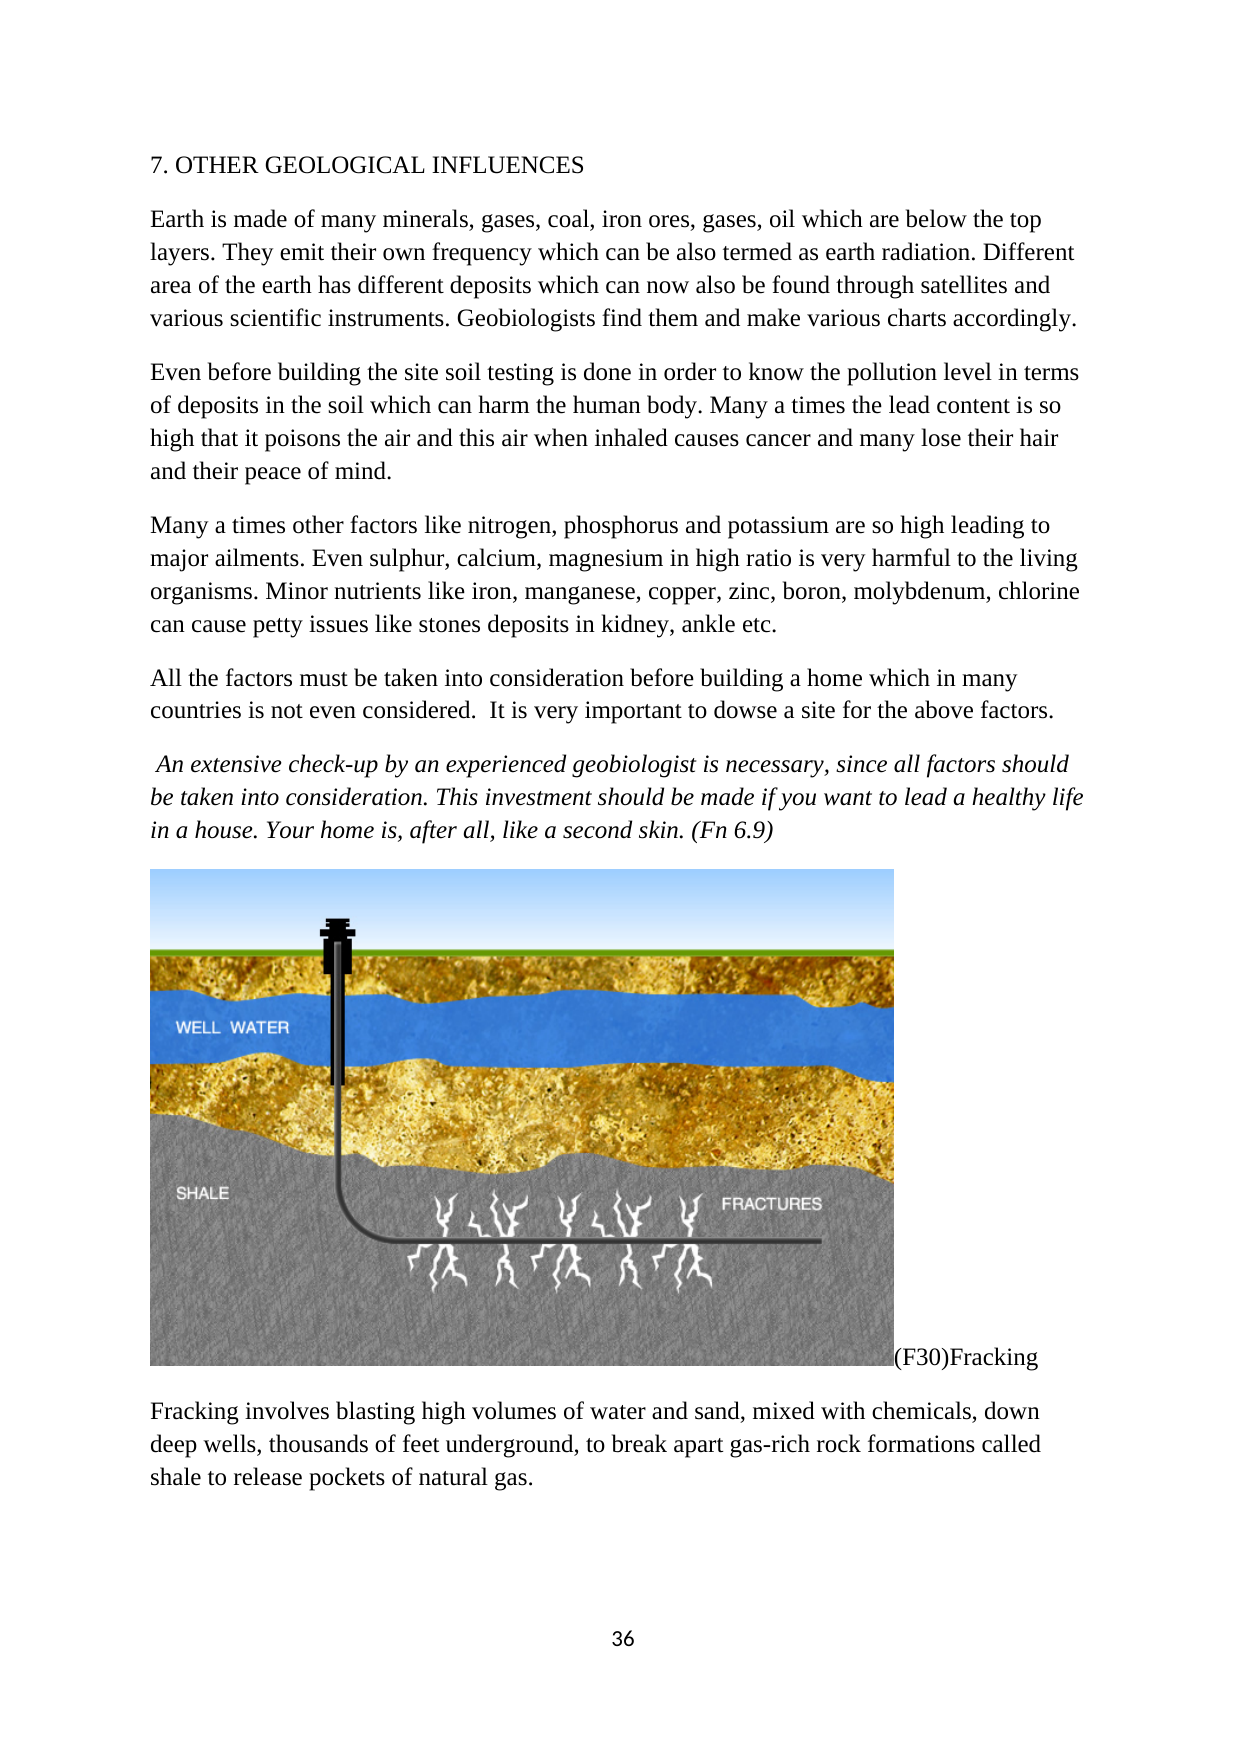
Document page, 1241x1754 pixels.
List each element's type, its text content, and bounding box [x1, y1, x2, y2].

text Earth is made of many minerals, gases, coal, iron ores, gases, oil which are below the top layers. They emit their own frequency which can be also termed as earth radiation. Different area of the earth has different deposits which can now also be found through satellites and various scientific instruments. Geobiologists find them and make various charts accordingly. [150, 204, 1090, 332]
text An extensive check-up by an experienced geobiologist is necessary, since all factors should be taken into consideration. This investment should be made if you want to lead a healthy life in a house. Your home is, after all, like a second skin. (Fn 6.9) [150, 749, 1090, 844]
text Fracking involves blasting high volumes of water and sand, mixed with chemicals, down deep wells, thousands of feet underground, to break apart gas-rich rock formations called shale to release pockets of natural gas. [150, 1396, 1090, 1491]
text All the factors must be taken into consideration before building a home which in many countries is not even considered. It is very important to dowse a site for the above factors. [150, 663, 1090, 724]
text Even before building the site soil testing is done in order to know the pollution level in terms of deposits in the soil which can harm the human body. Many a times the lead content is so high that it poisons the air and this air when inhaled causes cancer and many lose their hair and their peace of mind. [150, 357, 1090, 484]
text Many a times other factors like nitrogen, phosphorus and potassium are so high leading to major ailments. Even sulphur, calcium, magnesium in high ratio is very harmful to the living organisms. Minor nutrients like iron, manganese, copper, zinc, boron, molybdenum, chlorine can cause petty issues like stones deposits in kidney, ankle etc. [150, 510, 1090, 637]
picture [150, 869, 894, 1366]
text 7. OTHER GEOLOGICAL INFLUENCES [150, 150, 1090, 179]
